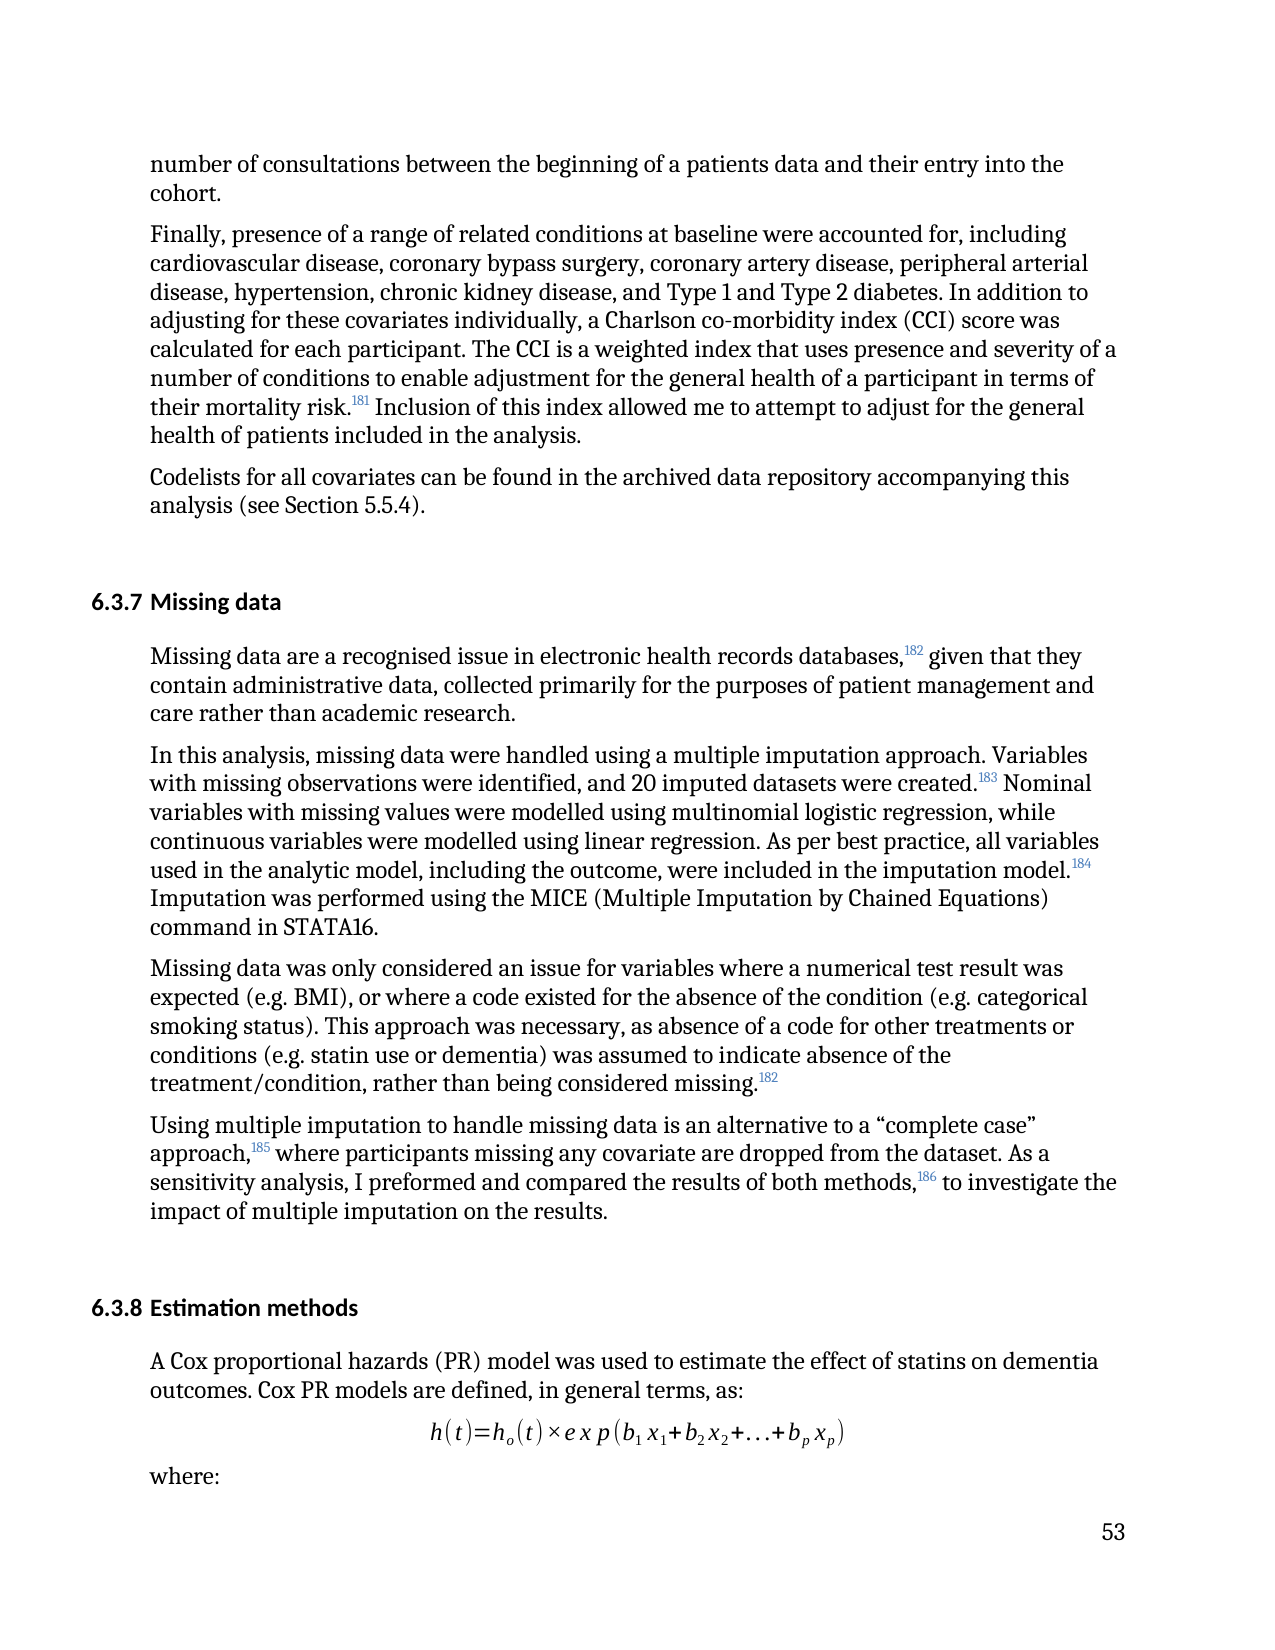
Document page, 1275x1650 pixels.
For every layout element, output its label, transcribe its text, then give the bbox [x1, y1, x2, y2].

text In this analysis, missing data were handled using a multiple imputation approach. Variables with missing observations were identified, and 20 imputed datasets were created.183 Nominal variables with missing values were modelled using multinomial logistic regression, while continuous variables were modelled using linear regression. As per best practice, all variables used in the analytic model, including the outcome, were included in the imputation model.184 Imputation was performed using the MICE (Multiple Imputation by Chained Equations) command in STATA16. [150, 741, 1125, 942]
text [150, 150, 1125, 207]
text Missing data was only considered an issue for variables where a numerical test result was expected (e.g. BMI), or where a code existed for the absence of the condition (e.g. categorical smoking status). This approach was necessary, as absence of a code for other treatments or conditions (e.g. statin use or dementia) was assumed to indicate absence of the treatment/condition, rather than being considered missing.182 [150, 954, 1125, 1098]
text A Cox proportional hazards (PR) model was used to estimate the effect of statins on dementia outcomes. Cox PR models are defined, in general terms, as: [150, 1347, 1125, 1405]
text Using multiple imputation to handle missing data is an alternative to a “complete case” approach,185 where participants missing any covariate are dropped from the dataset. As a sensitivity analysis, I preformed and compared the results of both methods,186 to investigate the impact of multiple imputation on the results. [150, 1111, 1125, 1226]
subtitle Estimation methods [91, 1292, 1125, 1322]
text Finally, presence of a range of related conditions at baseline were accounted for, including cardiovascular disease, coronary bypass surgery, coronary artery disease, peripheral arterial disease, hypertension, chronic kidney disease, and Type 1 and Type 2 diabetes. In addition to adjusting for these covariates individually, a Charlson co-morbidity index (CCI) score was calculated for each participant. The CCI is a weighted index that uses presence and severity of a number of conditions to enable adjustment for the general health of a participant in terms of their mortality risk.181 Inclusion of this index allowed me to attempt to adjust for the general health of patients included in the analysis. [150, 220, 1125, 450]
text Missing data are a recognised issue in electronic health records databases,182 given that they contain administrative data, collected primarily for the purposes of patient management and care rather than academic research. [150, 642, 1125, 728]
text where: [150, 1462, 1125, 1491]
subtitle Missing data [91, 586, 1125, 617]
text Codelists for all covariates can be found in the archived data repository accompanying this analysis (see Section 5.5.4). [150, 462, 1125, 520]
